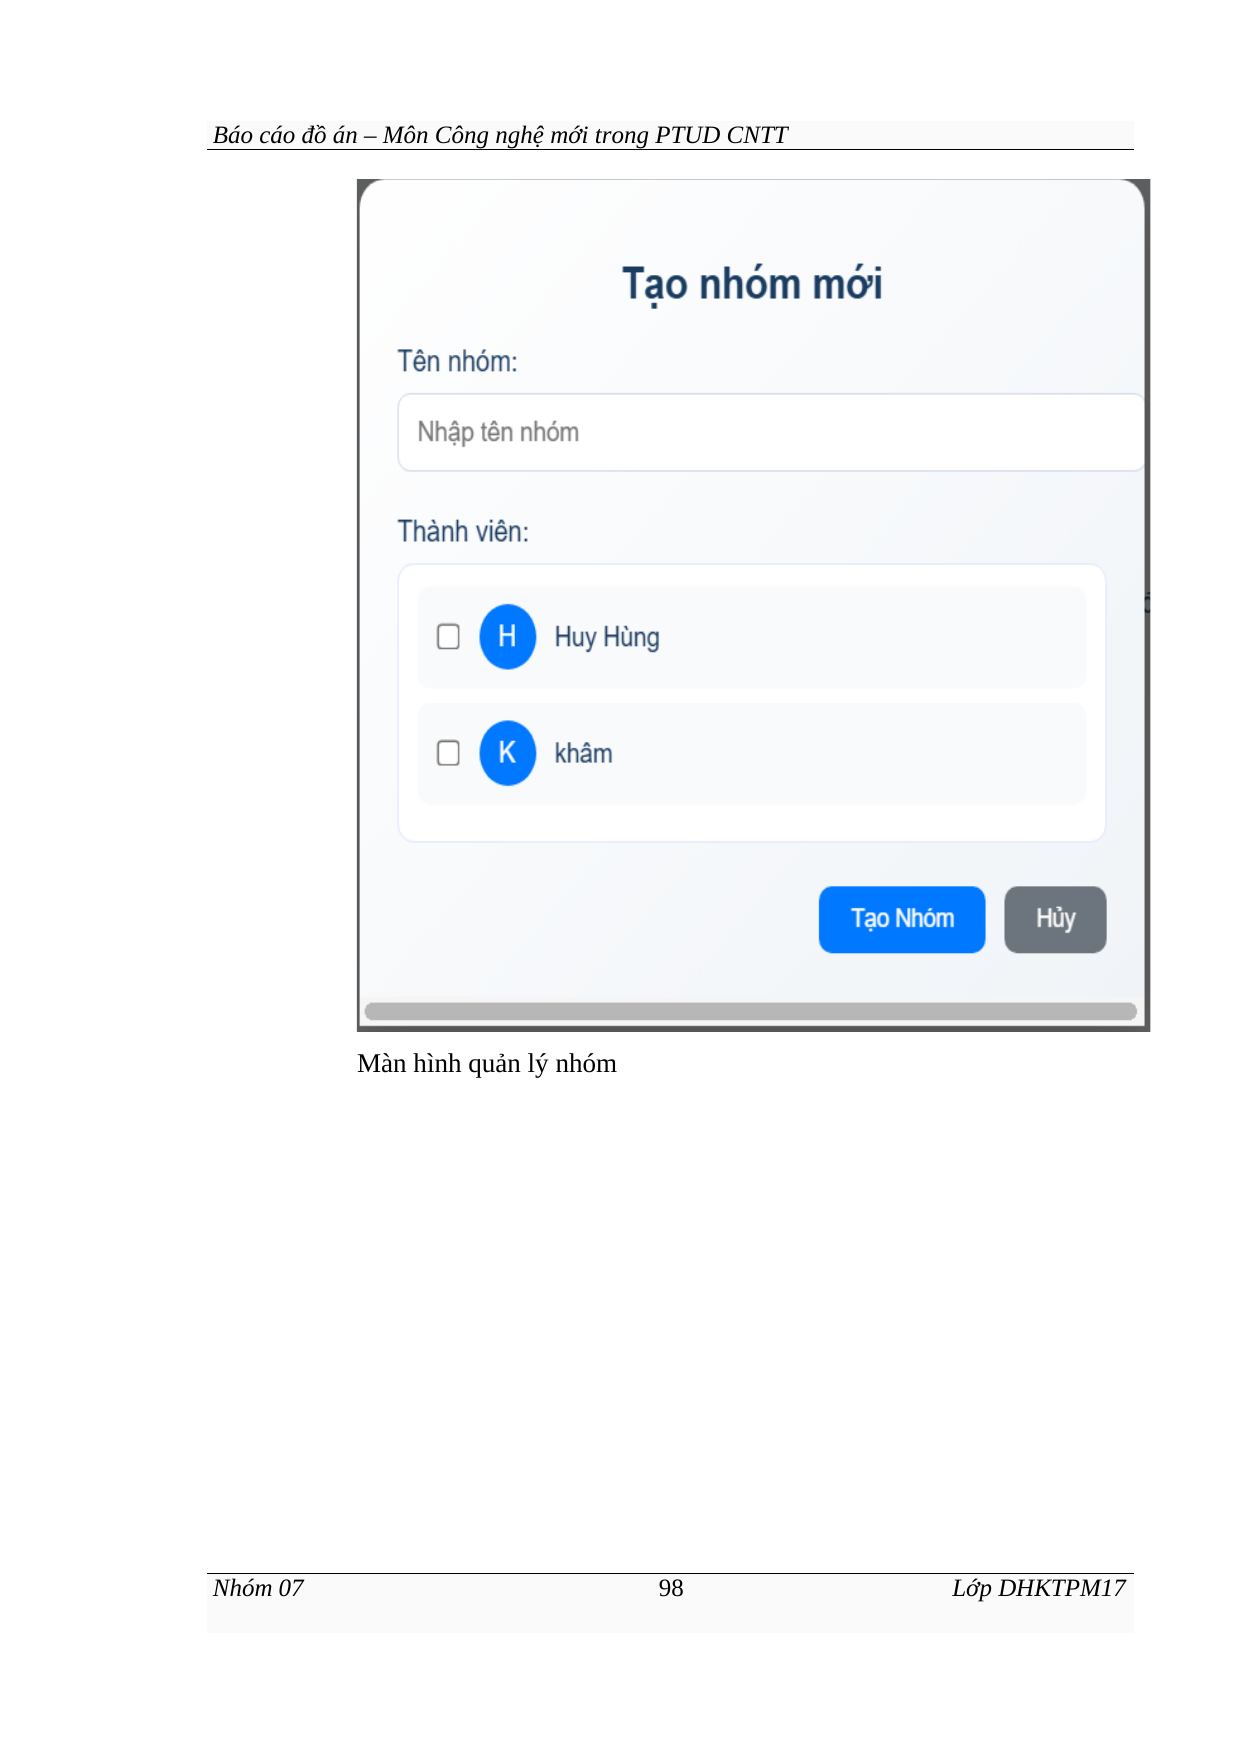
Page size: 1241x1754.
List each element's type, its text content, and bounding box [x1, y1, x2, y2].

picture [356, 179, 1151, 1032]
list Màn hình quản lý nhóm [357, 1047, 1122, 1078]
